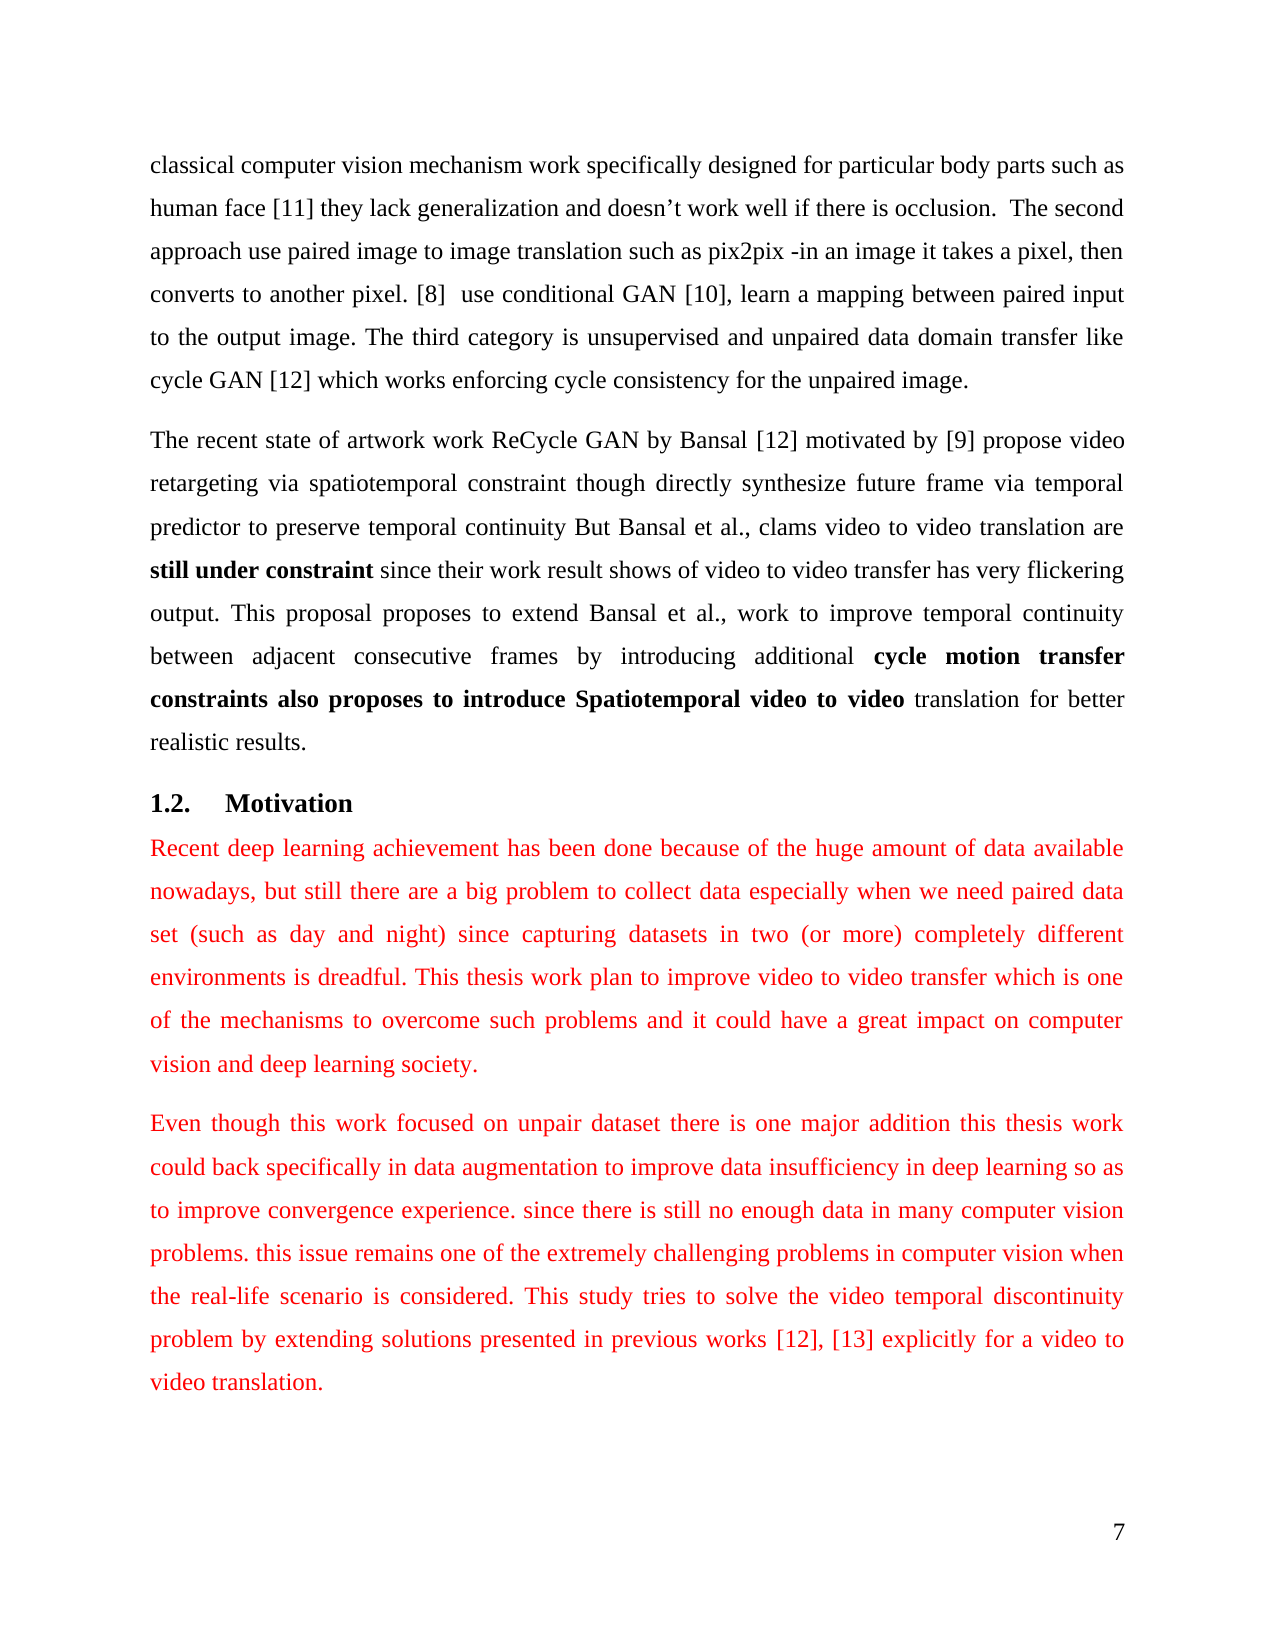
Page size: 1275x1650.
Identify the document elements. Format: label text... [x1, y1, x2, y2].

text Recent deep learning achievement has been done because of the huge amount of data available nowadays, but still there are a big problem to collect data especially when we need paired data set (such as day and night) since capturing datasets in two (or more) completely different environments is dreadful. This thesis work plan to improve video to video transfer which is one of the mechanisms to overcome such problems and it could have a great impact on computer vision and deep learning society. [150, 833, 1125, 1077]
subtitle Motivation [150, 787, 1125, 818]
text The recent state of artwork work ReCycle GAN by Bansal [12] motivated by [9] propose video retargeting via spatiotemporal constraint though directly synthesize future frame via temporal predictor to preserve temporal continuity But Bansal et al., clams video to video translation are still under constraint since their work result shows of video to video transfer has very flickering output. This proposal proposes to extend Bansal et al., work to improve temporal continuity between adjacent consecutive frames by introducing additional cycle motion transfer constraints also proposes to introduce Spatiotemporal video to video translation for better realistic results. [150, 425, 1125, 756]
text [150, 150, 1125, 394]
text Even though this work focused on unpair dataset there is one major addition this thesis work could back specifically in data augmentation to improve data insufficiency in deep learning so as to improve convergence experience. since there is still no enough data in many computer vision problems. this issue remains one of the extremely challenging problems in computer vision when the real-life scenario is considered. This study tries to solve the video temporal discontinuity problem by extending solutions presented in previous works [12], [13] explicitly for a video to video translation. [150, 1108, 1125, 1396]
